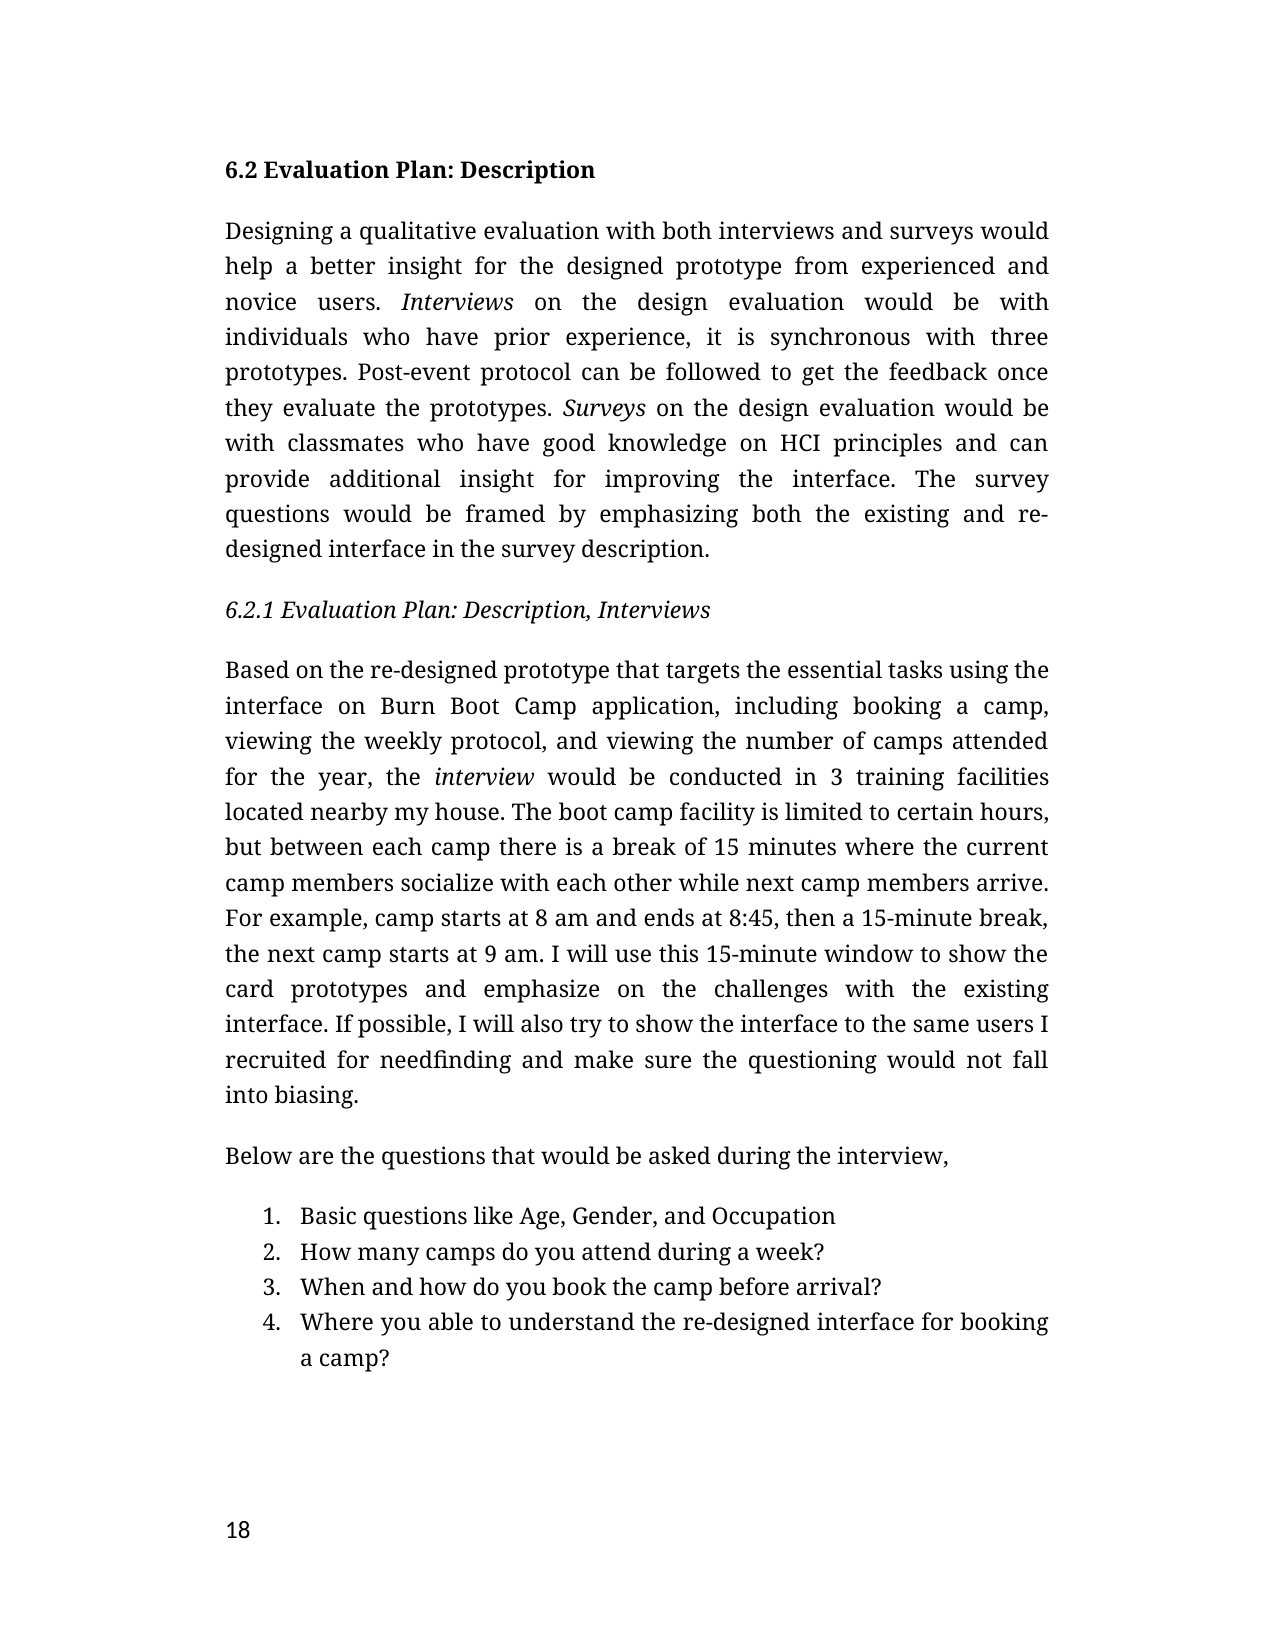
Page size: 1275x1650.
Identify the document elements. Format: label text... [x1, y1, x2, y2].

text 6.2.1 Evaluation Plan: Description, Interviews [225, 589, 1050, 625]
text 6.2 Evaluation Plan: Description [225, 150, 1050, 185]
list Where you able to understand the re-designed interface for booking a camp? [262, 1302, 1050, 1373]
text Below are the questions that would be asked during the interview, [225, 1135, 1050, 1171]
list Basic questions like Age, Gender, and Occupation [262, 1196, 1050, 1231]
list When and how do you book the camp before arrival? [262, 1267, 1050, 1302]
list How many camps do you attend during a week? [262, 1231, 1050, 1267]
text Based on the re-designed prototype that targets the essential tasks using the interface on Burn Boot Camp application, including booking a camp, viewing the weekly protocol, and viewing the number of camps attended for the year, the interview would be conducted in 3 training facilities located nearby my house. The boot camp facility is limited to certain hours, but between each camp there is a break of 15 minutes where the current camp members socialize with each other while next camp members arrive. For example, camp starts at 8 am and ends at 8:45, then a 15-minute break, the next camp starts at 9 am. I will use this 15-minute window to show the card prototypes and emphasize on the challenges with the existing interface. If possible, I will also try to show the interface to the same users I recruited for needfinding and make sure the questioning would not fall into biasing. [225, 650, 1050, 1110]
text Designing a qualitative evaluation with both interviews and surveys would help a better insight for the designed prototype from experienced and novice users. Interviews on the design evaluation would be with individuals who have prior experience, it is synchronous with three prototypes. Post-event protocol can be followed to get the feedback once they evaluate the prototypes. Surveys on the design evaluation would be with classmates who have good knowledge on HCI principles and can provide additional insight for improving the interface. The survey questions would be framed by emphasizing both the existing and re-designed interface in the survey description. [225, 210, 1050, 564]
